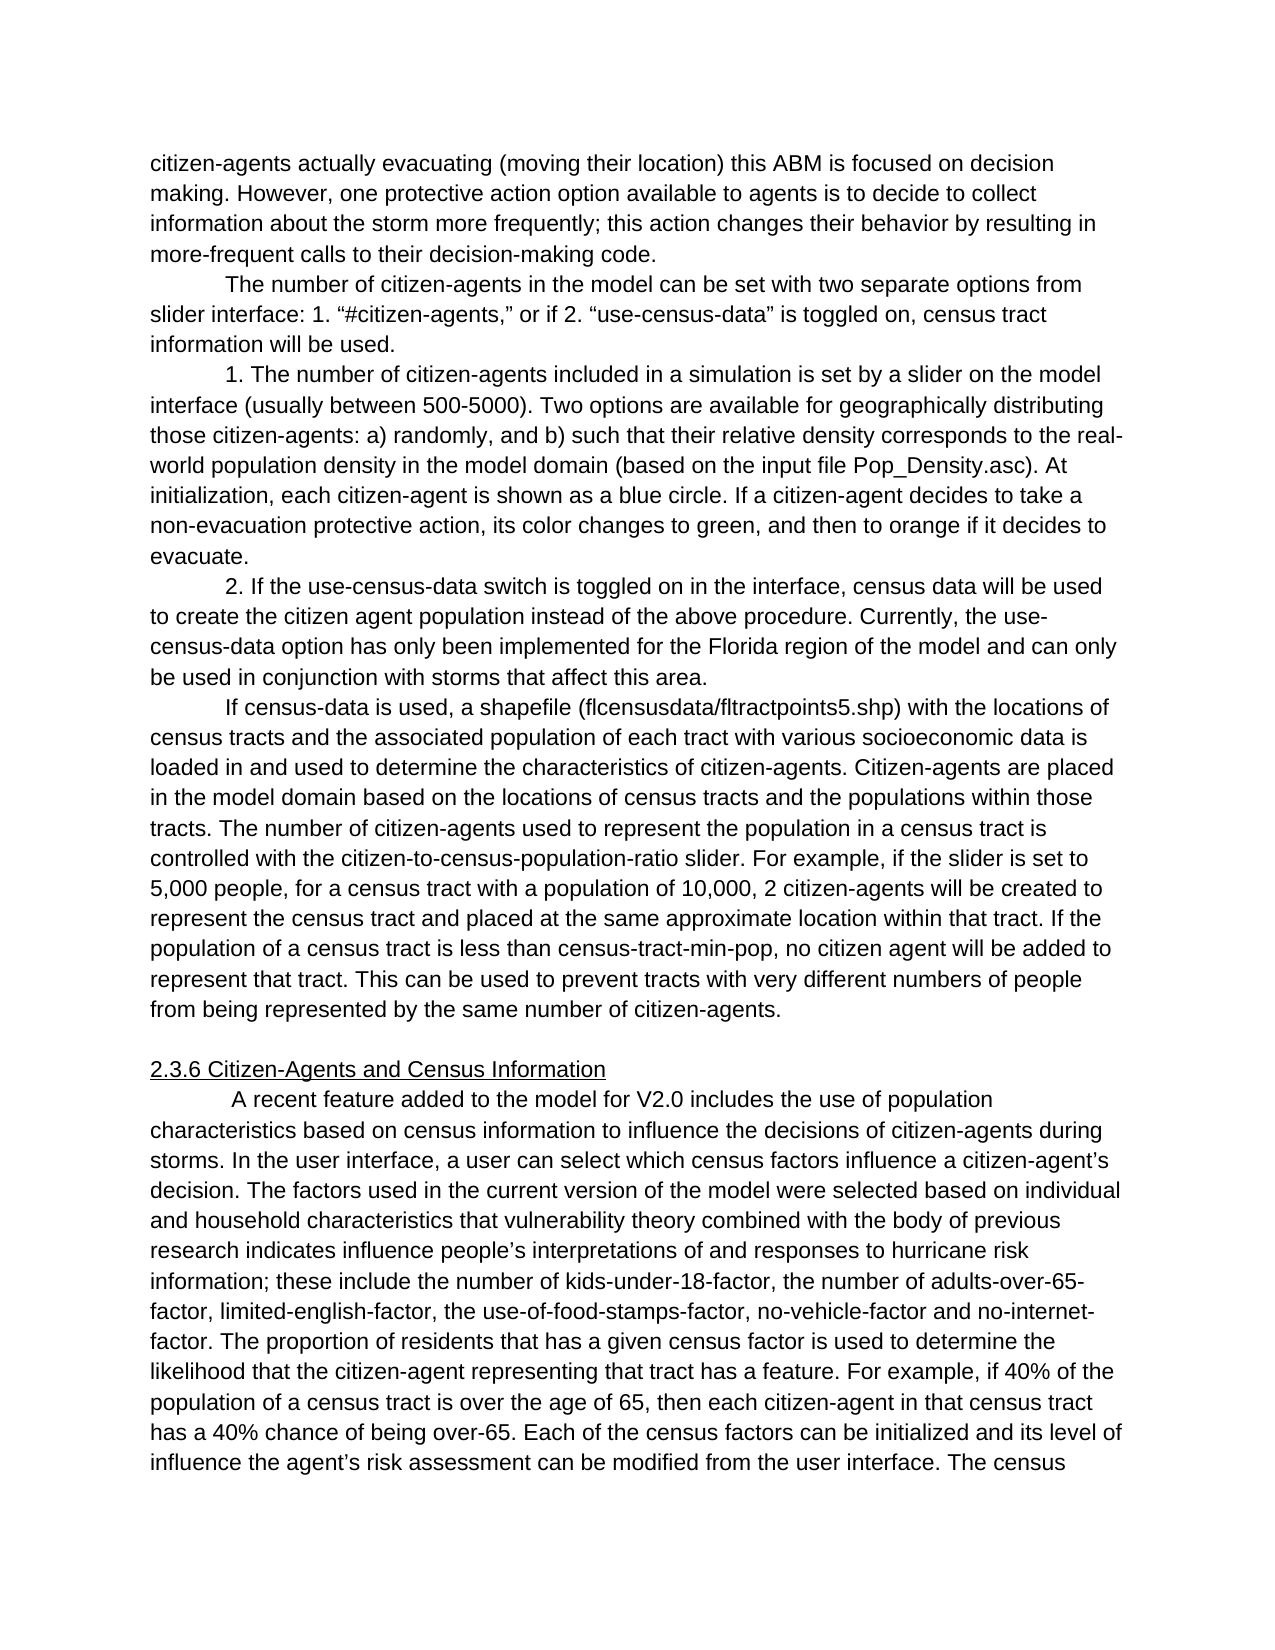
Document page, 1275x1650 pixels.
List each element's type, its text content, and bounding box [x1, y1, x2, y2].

text 1. The number of citizen-agents included in a simulation is set by a slider on the model interface (usually between 500-5000). Two options are available for geographically distributing those citizen-agents: a) randomly, and b) such that their relative density corresponds to the real-world population density in the model domain (based on the input file Pop_Density.asc). At initialization, each citizen-agent is shown as a blue circle. If a citizen-agent decides to take a non-evacuation protective action, its color changes to green, and then to orange if it decides to evacuate. [150, 361, 1125, 569]
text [150, 1086, 1125, 1475]
text 2.3.6 Citizen-Agents and Census Information [150, 1056, 1125, 1083]
text 2. If the use-census-data switch is toggled on in the interface, census data will be used to create the citizen agent population instead of the above procedure. Currently, the use-census-data option has only been implemented for the Florida region of the model and can only be used in conjunction with storms that affect this area. [150, 573, 1125, 690]
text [150, 150, 1125, 267]
text The number of citizen-agents in the model can be set with two separate options from slider interface: 1. “#citizen-agents,” or if 2. “use-census-data” is toggled on, census tract information will be used. [150, 271, 1125, 358]
text If census-data is used, a shapefile (flcensusdata/fltractpoints5.shp) with the locations of census tracts and the associated population of each tract with various socioeconomic data is loaded in and used to determine the characteristics of citizen-agents. Citizen-agents are placed in the model domain based on the locations of census tracts and the populations within those tracts. The number of citizen-agents used to represent the population in a census tract is controlled with the citizen-to-census-population-ratio slider. For example, if the slider is set to 5,000 people, for a census tract with a population of 10,000, 2 citizen-agents will be created to represent the census tract and placed at the same approximate location within that tract. If the population of a census tract is less than census-tract-min-pop, no citizen agent will be added to represent that tract. This can be used to prevent tracts with very different numbers of people from being represented by the same number of citizen-agents. [150, 694, 1125, 1022]
